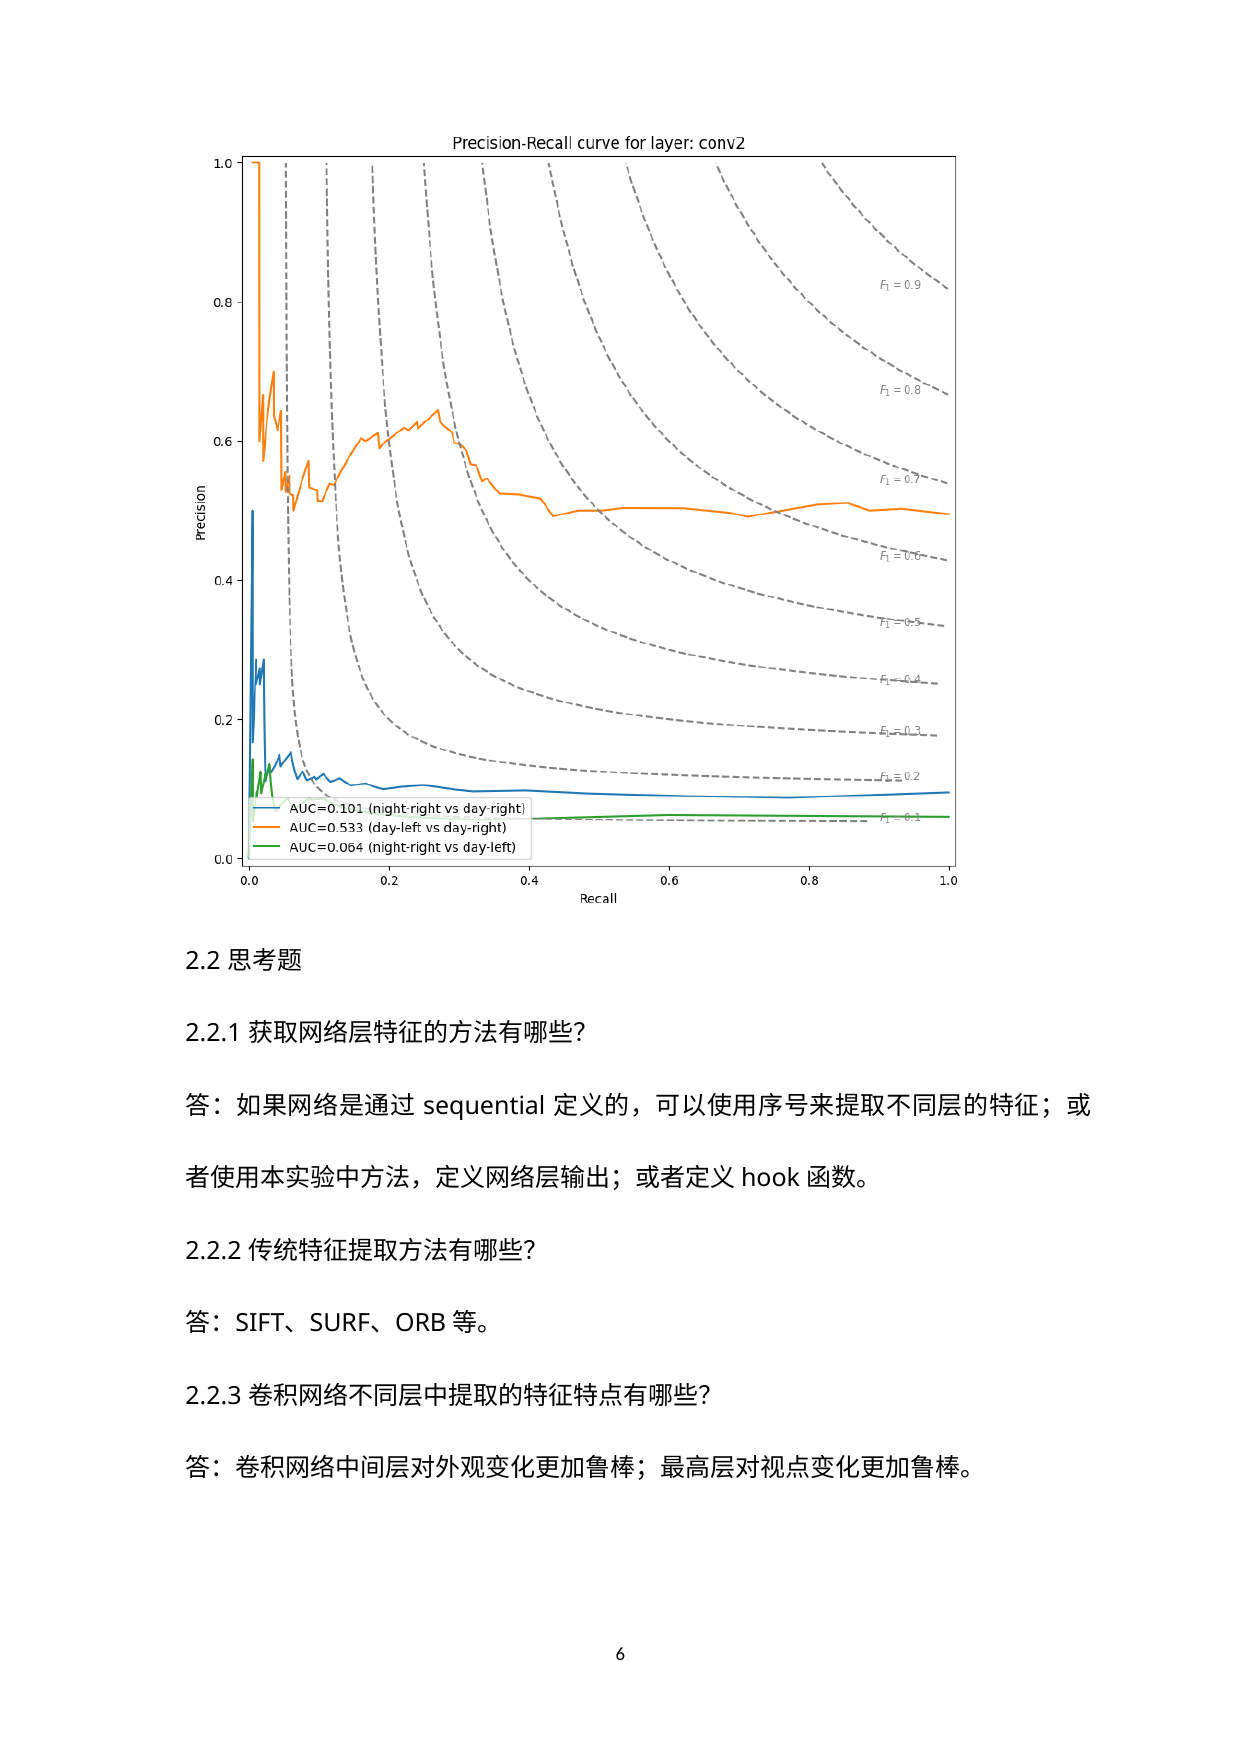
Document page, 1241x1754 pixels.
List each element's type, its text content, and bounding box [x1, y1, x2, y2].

text 答：卷积网络中间层对外观变化更加鲁棒；最高层对视点变化更加鲁棒。 [185, 1448, 1092, 1484]
text 2.2.2 传统特征提取方法有哪些？ [185, 1230, 1092, 1266]
text 2.2.1 获取网络层特征的方法有哪些？ [185, 1013, 1092, 1049]
text 答：SIFT、SURF、ORB 等。 [185, 1303, 1092, 1339]
text 答：如果网络是通过 sequential 定义的，可以使用序号来提取不同层的特征；或者使用本实验中方法，定义网络层输出；或者定义 hook 函数。 [185, 1085, 1092, 1194]
picture [185, 127, 967, 914]
text 2.2 思考题 [185, 940, 1092, 976]
text 2.2.3 卷积网络不同层中提取的特征特点有哪些？ [185, 1375, 1092, 1411]
